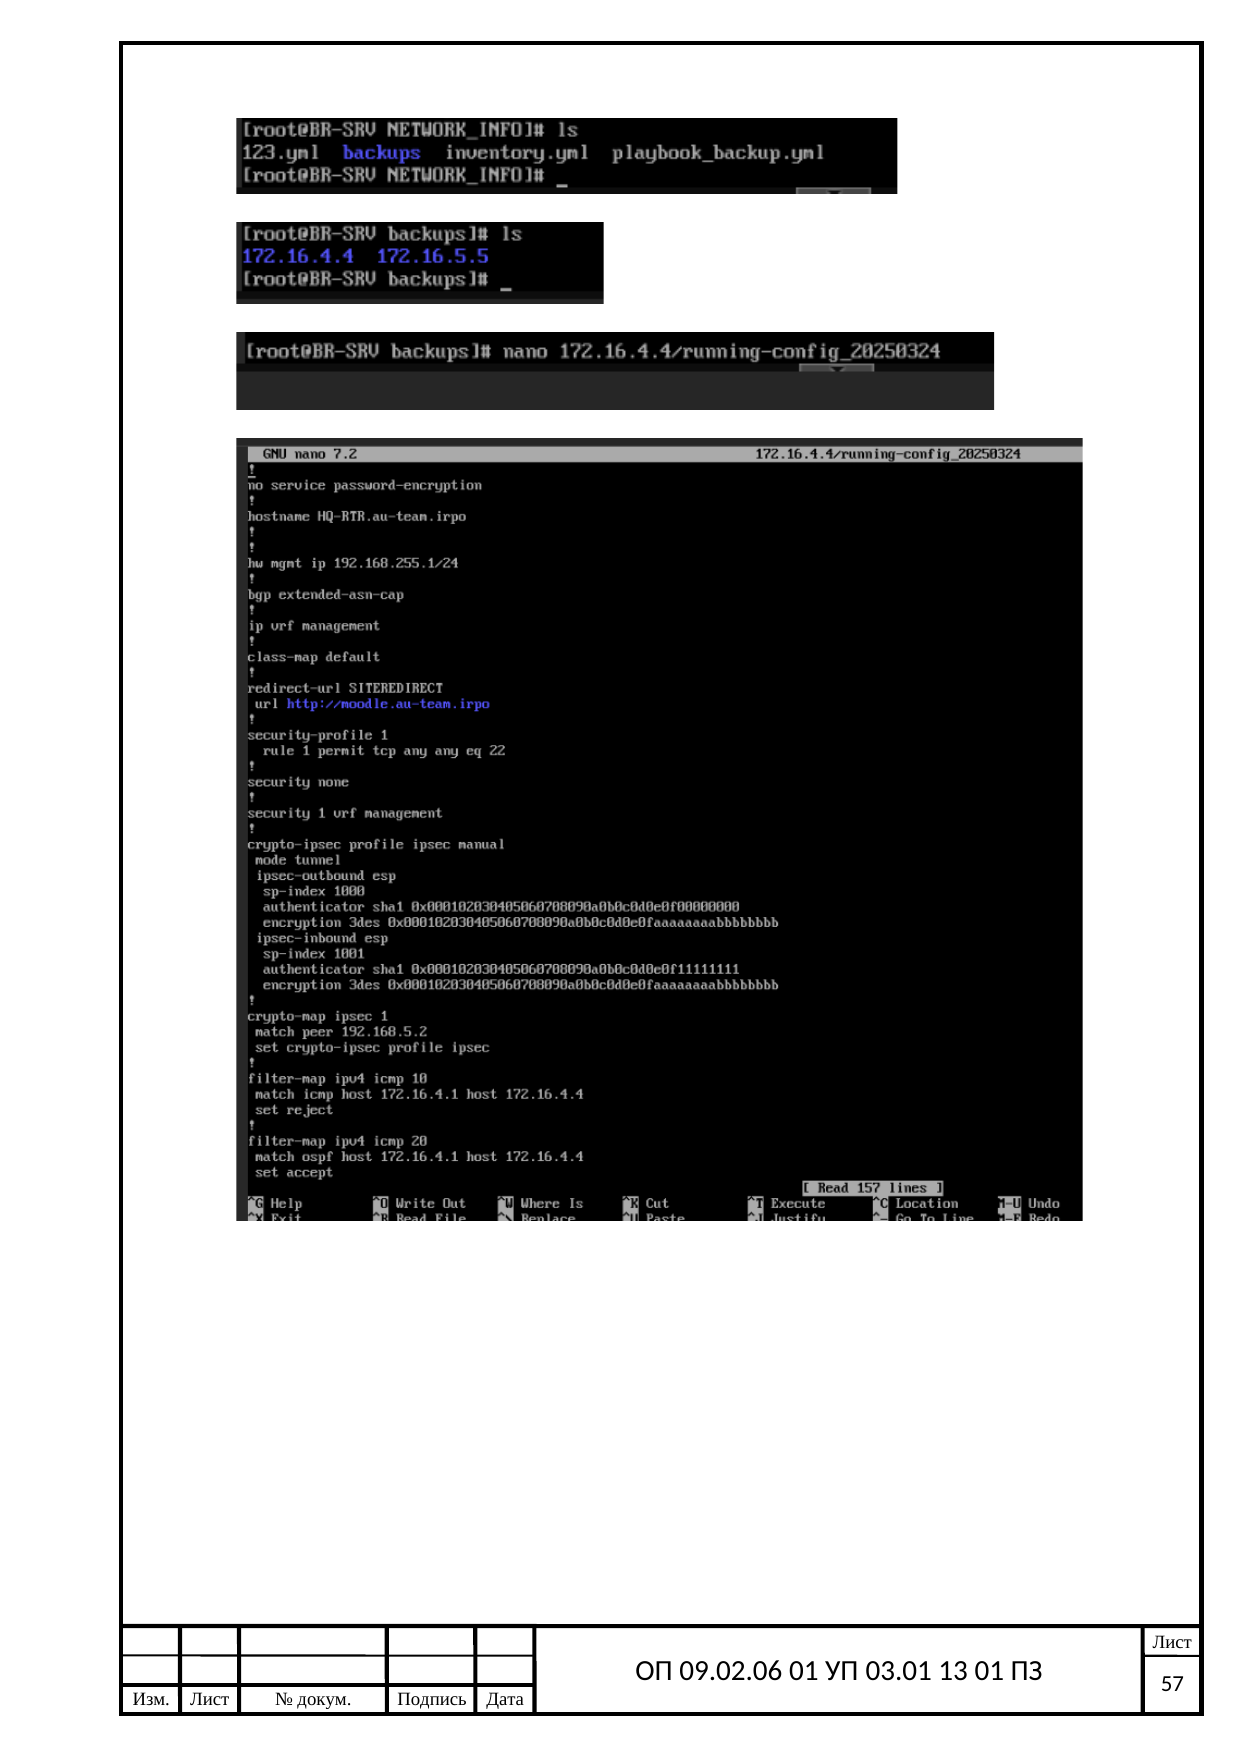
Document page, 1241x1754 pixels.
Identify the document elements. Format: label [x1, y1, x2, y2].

picture [236, 332, 995, 410]
picture [236, 118, 898, 194]
picture [236, 222, 604, 304]
picture [236, 438, 1083, 1221]
